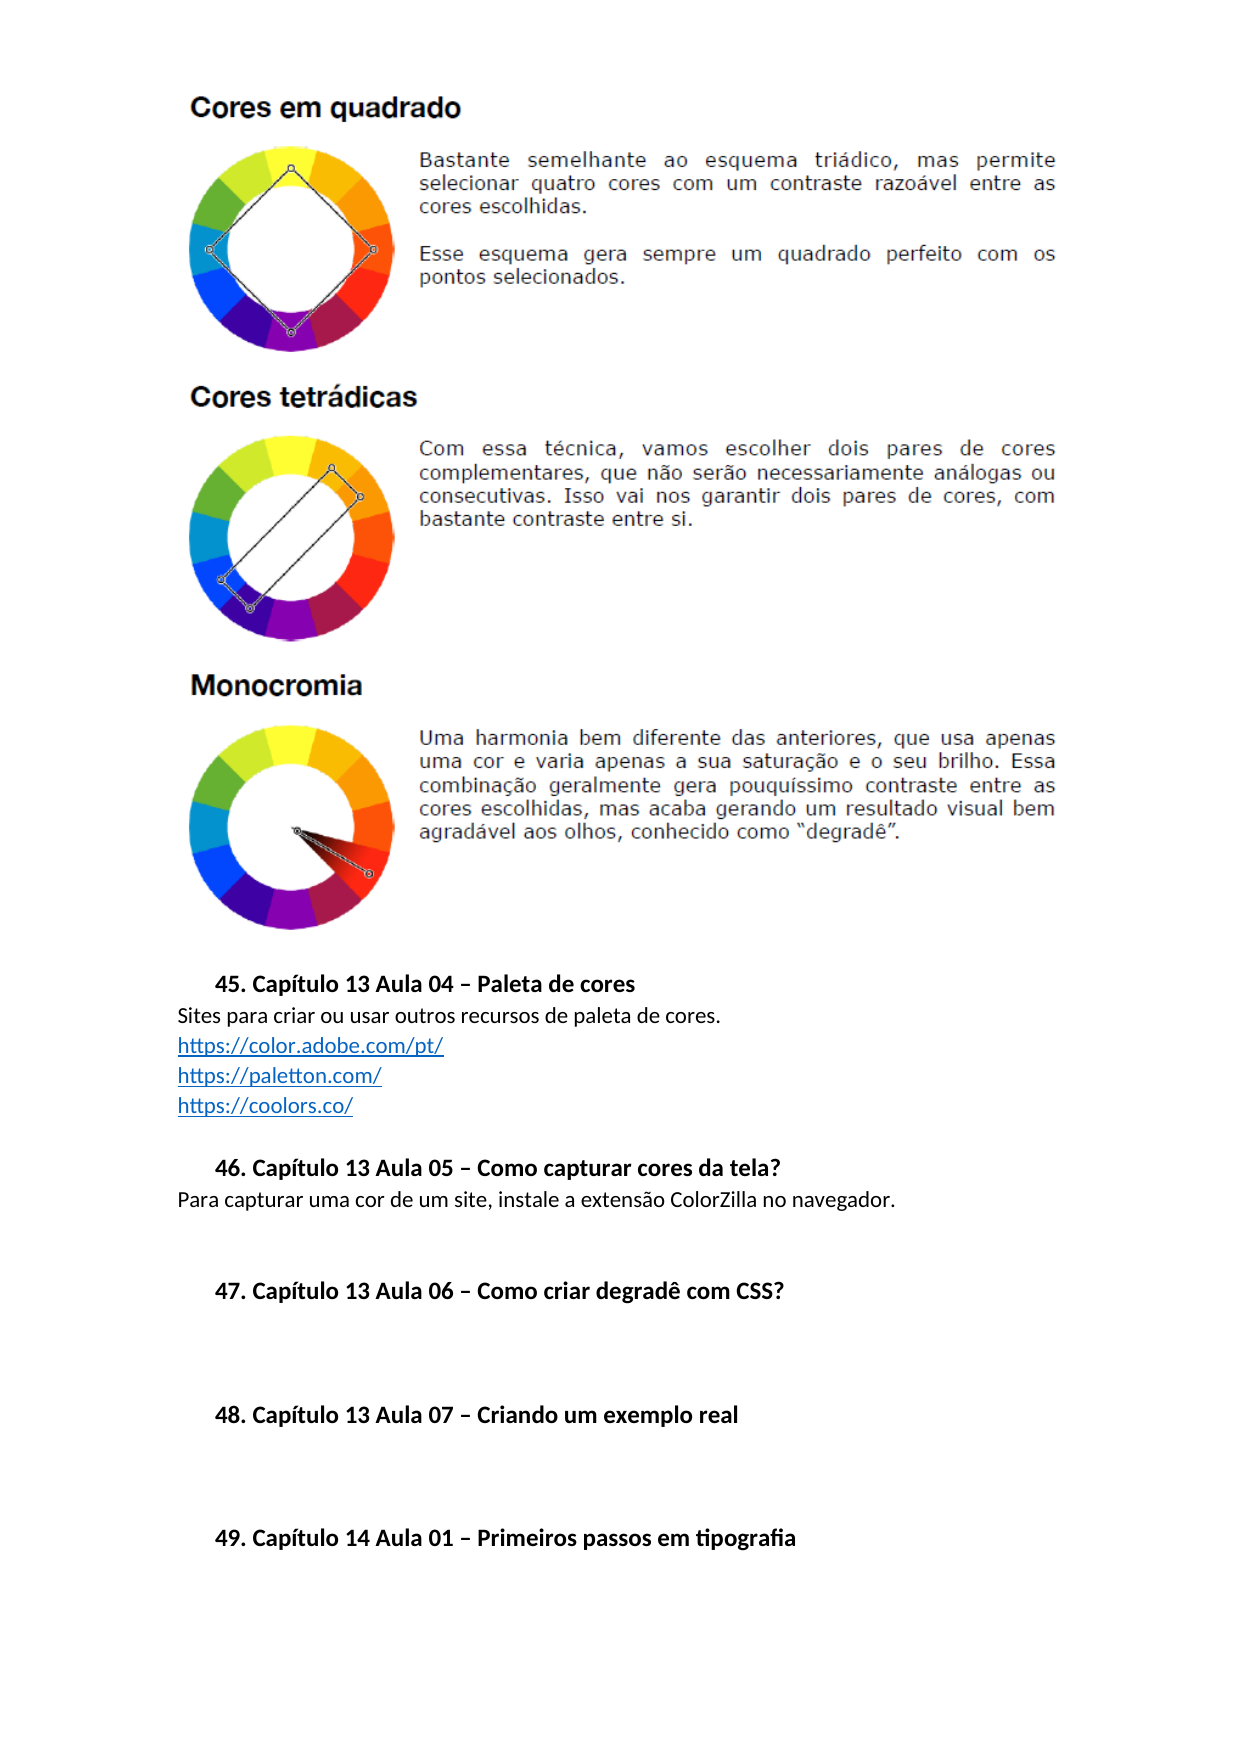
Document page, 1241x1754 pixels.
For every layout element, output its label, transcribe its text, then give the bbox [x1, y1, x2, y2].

list Capítulo 13 Aula 05 – Como capturar cores da tela? [215, 1152, 1063, 1182]
text Sites para criar ou usar outros recursos de paleta de cores. [177, 1001, 1063, 1029]
text https://coolors.co/ [177, 1092, 1063, 1119]
text https://paletton.com/ [177, 1061, 1063, 1089]
picture [177, 88, 1063, 936]
list Capítulo 13 Aula 07 – Criando um exemplo real [215, 1399, 1063, 1429]
list Capítulo 14 Aula 01 – Primeiros passos em tipografia [215, 1523, 1063, 1553]
list Capítulo 13 Aula 06 – Como criar degradê com CSS? [215, 1276, 1063, 1306]
list Capítulo 13 Aula 04 – Paleta de cores [215, 968, 1063, 998]
text https://color.adobe.com/pt/ [177, 1031, 1063, 1059]
text Para capturar uma cor de um site, instale a extensão ColorZilla no navegador. [177, 1185, 1063, 1213]
